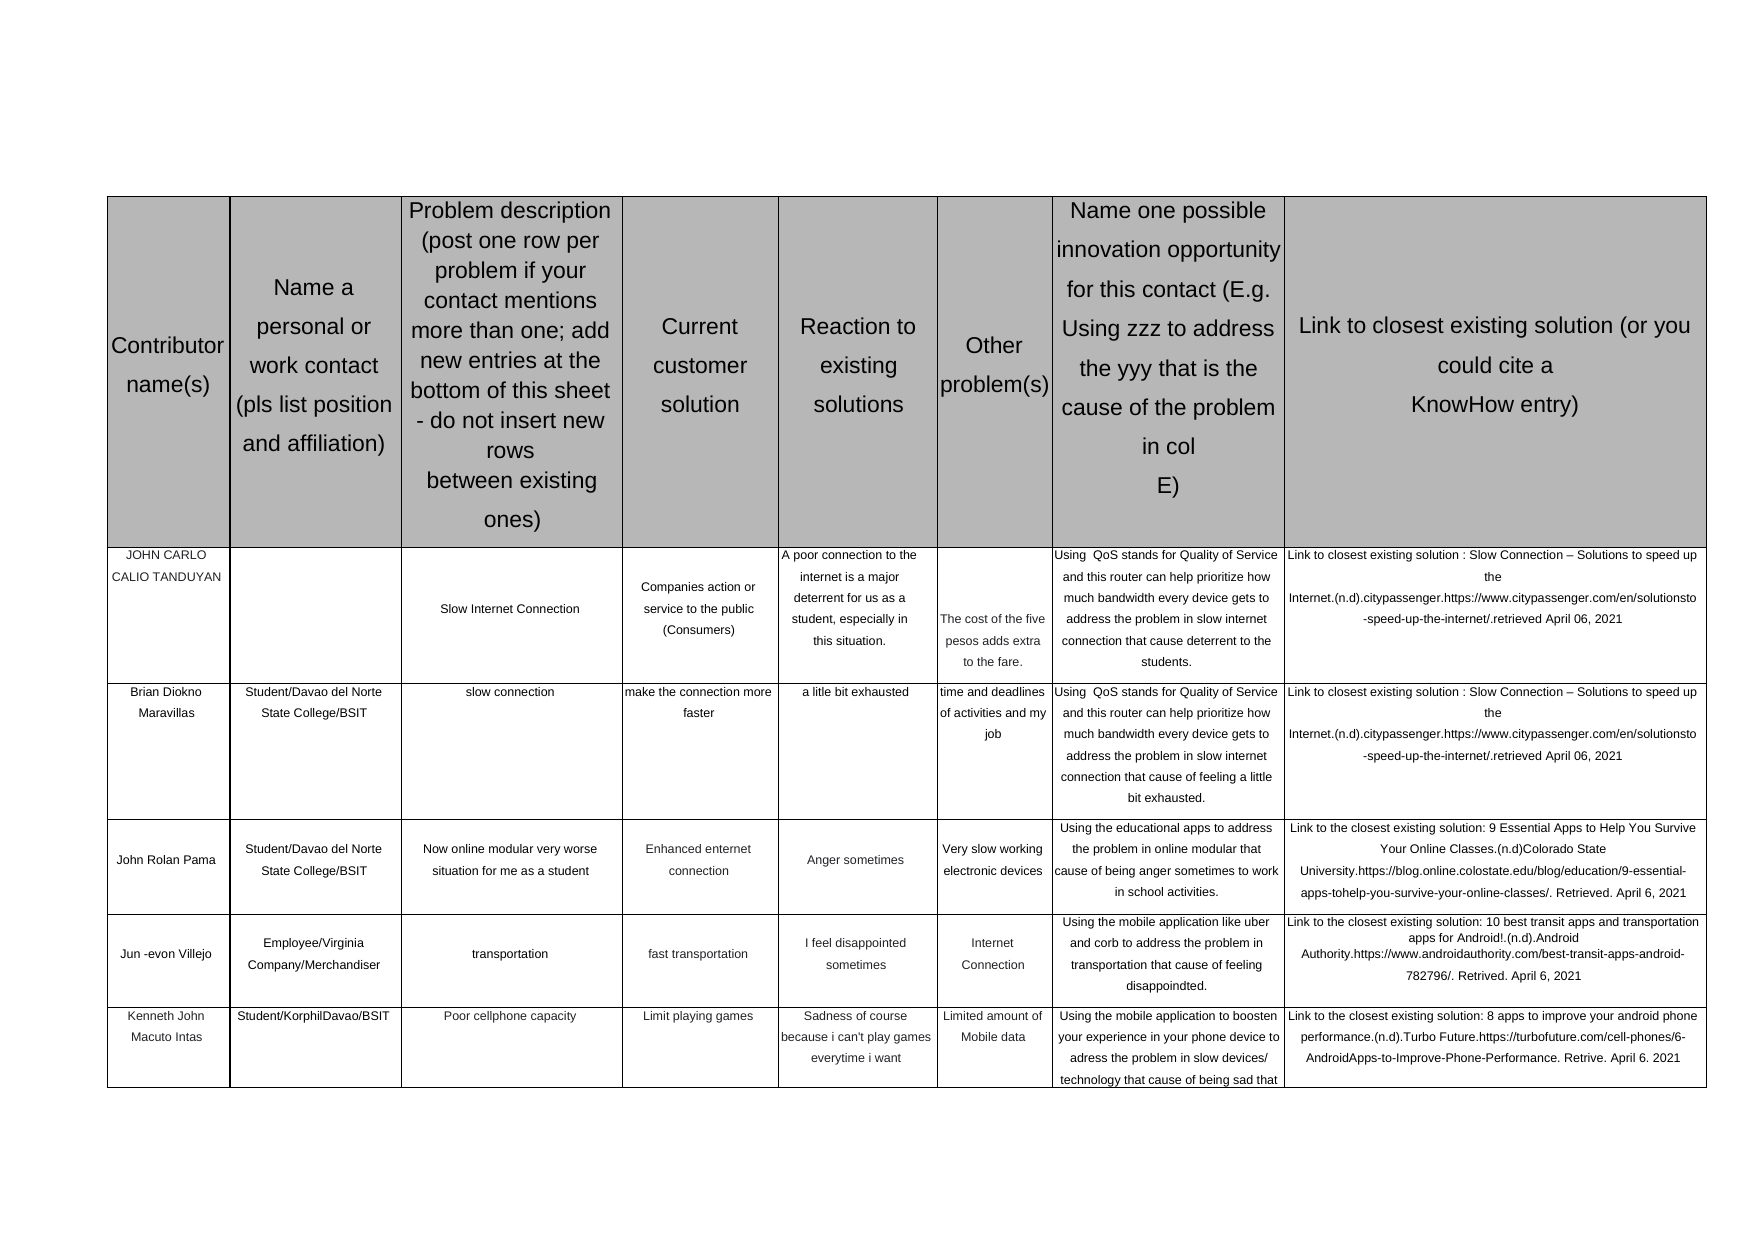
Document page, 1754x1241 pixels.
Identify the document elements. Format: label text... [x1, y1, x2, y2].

table_cell Link to closest existing solution : Slow Connection – Solutions to speed up the Internet.(n.d).citypassenger.https://www.citypassenger.com/en/solutionsto-speed-up-the-internet/.retrieved April 06, 2021 [1285, 684, 1706, 819]
table_cell Student/Davao del Norte State College/BSIT [231, 820, 401, 914]
table_cell Using the educational apps to address the problem in online modular that cause of being anger sometimes to work in school activities. [1053, 820, 1284, 914]
table_cell JOHN CARLO CALIO TANDUYAN [108, 548, 229, 683]
table_cell fast transportation [623, 915, 778, 1007]
table_cell Using the mobile application like uber and corb to address the problem in transportation that cause of feeling disappoindted. [1053, 915, 1284, 1007]
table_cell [779, 1008, 937, 1087]
table_cell Using QoS stands for Quality of Service and this router can help prioritize how much bandwidth every device gets to address the problem in slow internet connection that cause of feeling a little bit exhausted. [1053, 684, 1284, 819]
table_header Contributor name(s) [108, 197, 229, 547]
table_cell Very slow working electronic devices [938, 820, 1052, 914]
table_cell Employee/Virginia Company/Merchandiser [231, 915, 401, 1007]
table_cell Using QoS stands for Quality of Service and this router can help prioritize how much bandwidth every device gets to address the problem in slow internet connection that cause deterrent to the students. [1053, 548, 1284, 683]
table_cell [402, 1008, 622, 1087]
table_cell Slow Internet Connection [402, 548, 622, 683]
table_cell Student/Davao del Norte State College/BSIT [231, 684, 401, 819]
table_header Reaction to existing solutions [779, 197, 937, 547]
table_cell Limit playing games [623, 1008, 778, 1087]
table_cell John Rolan Pama [108, 820, 229, 914]
table_cell Link to closest existing solution : Slow Connection – Solutions to speed up the Internet.(n.d).citypassenger.https://www.citypassenger.com/en/solutionsto-speed-up-the-internet/.retrieved April 06, 2021 [1285, 548, 1706, 683]
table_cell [938, 1008, 1052, 1087]
table_header Link to closest existing solution (or you could cite a KnowHow entry) [1285, 197, 1706, 547]
table_cell Anger sometimes [779, 820, 937, 914]
table_cell Link to the closest existing solution: 10 best transit apps and transportation apps for Android!.(n.d).Android Authority.https://www.androidauthority.com/best-transit-apps-android-782796/. Retrived. April 6, 2021 [1285, 915, 1706, 1007]
table_cell Brian Diokno Maravillas [108, 684, 229, 819]
table_cell The cost of the five pesos adds extra to the fare. [938, 548, 1052, 683]
table_header Current customer solution [623, 197, 778, 547]
table_cell slow connection [402, 684, 622, 819]
table_cell a litle bit exhausted [779, 684, 937, 819]
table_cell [1053, 1008, 1284, 1087]
table_cell A poor connection to the internet is a major deterrent for us as a student, especially in this situation. [779, 548, 937, 683]
table_cell Internet Connection [938, 915, 1052, 1007]
table_header Name one possible innovation opportunity for this contact (E.g. Using zzz to address the yyy that is the cause of the problem in col E) [1053, 197, 1284, 547]
table_header Name a personal or work contact (pls list position and affiliation) [231, 197, 401, 547]
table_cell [108, 1008, 229, 1087]
table_cell Companies action or service to the public (Consumers) [623, 548, 778, 683]
table_cell transportation [402, 915, 622, 1007]
table_cell Link to the closest existing solution: 9 Essential Apps to Help You Survive Your Online Classes.(n.d)Colorado State University.https://blog.online.colostate.edu/blog/education/9-essential-apps-tohelp-you-survive-your-online-classes/. Retrieved. April 6, 2021 [1285, 820, 1706, 914]
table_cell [1285, 1008, 1706, 1087]
table_cell I feel disappointed sometimes [779, 915, 937, 1007]
table_header Other problem(s) [938, 197, 1052, 547]
table_cell Now online modular very worse situation for me as a student [402, 820, 622, 914]
table_cell [231, 548, 401, 683]
table_cell Jun -evon Villejo [108, 915, 229, 1007]
table_header Problem description (post one row per problem if your contact mentions more than one; add new entries at the bottom of this sheet - do not insert new rows between existing ones) [402, 197, 622, 547]
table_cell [231, 1008, 401, 1087]
table_cell make the connection more faster [623, 684, 778, 819]
table_cell time and deadlines of activities and my job [938, 684, 1052, 819]
table_cell Enhanced enternet connection [623, 820, 778, 914]
